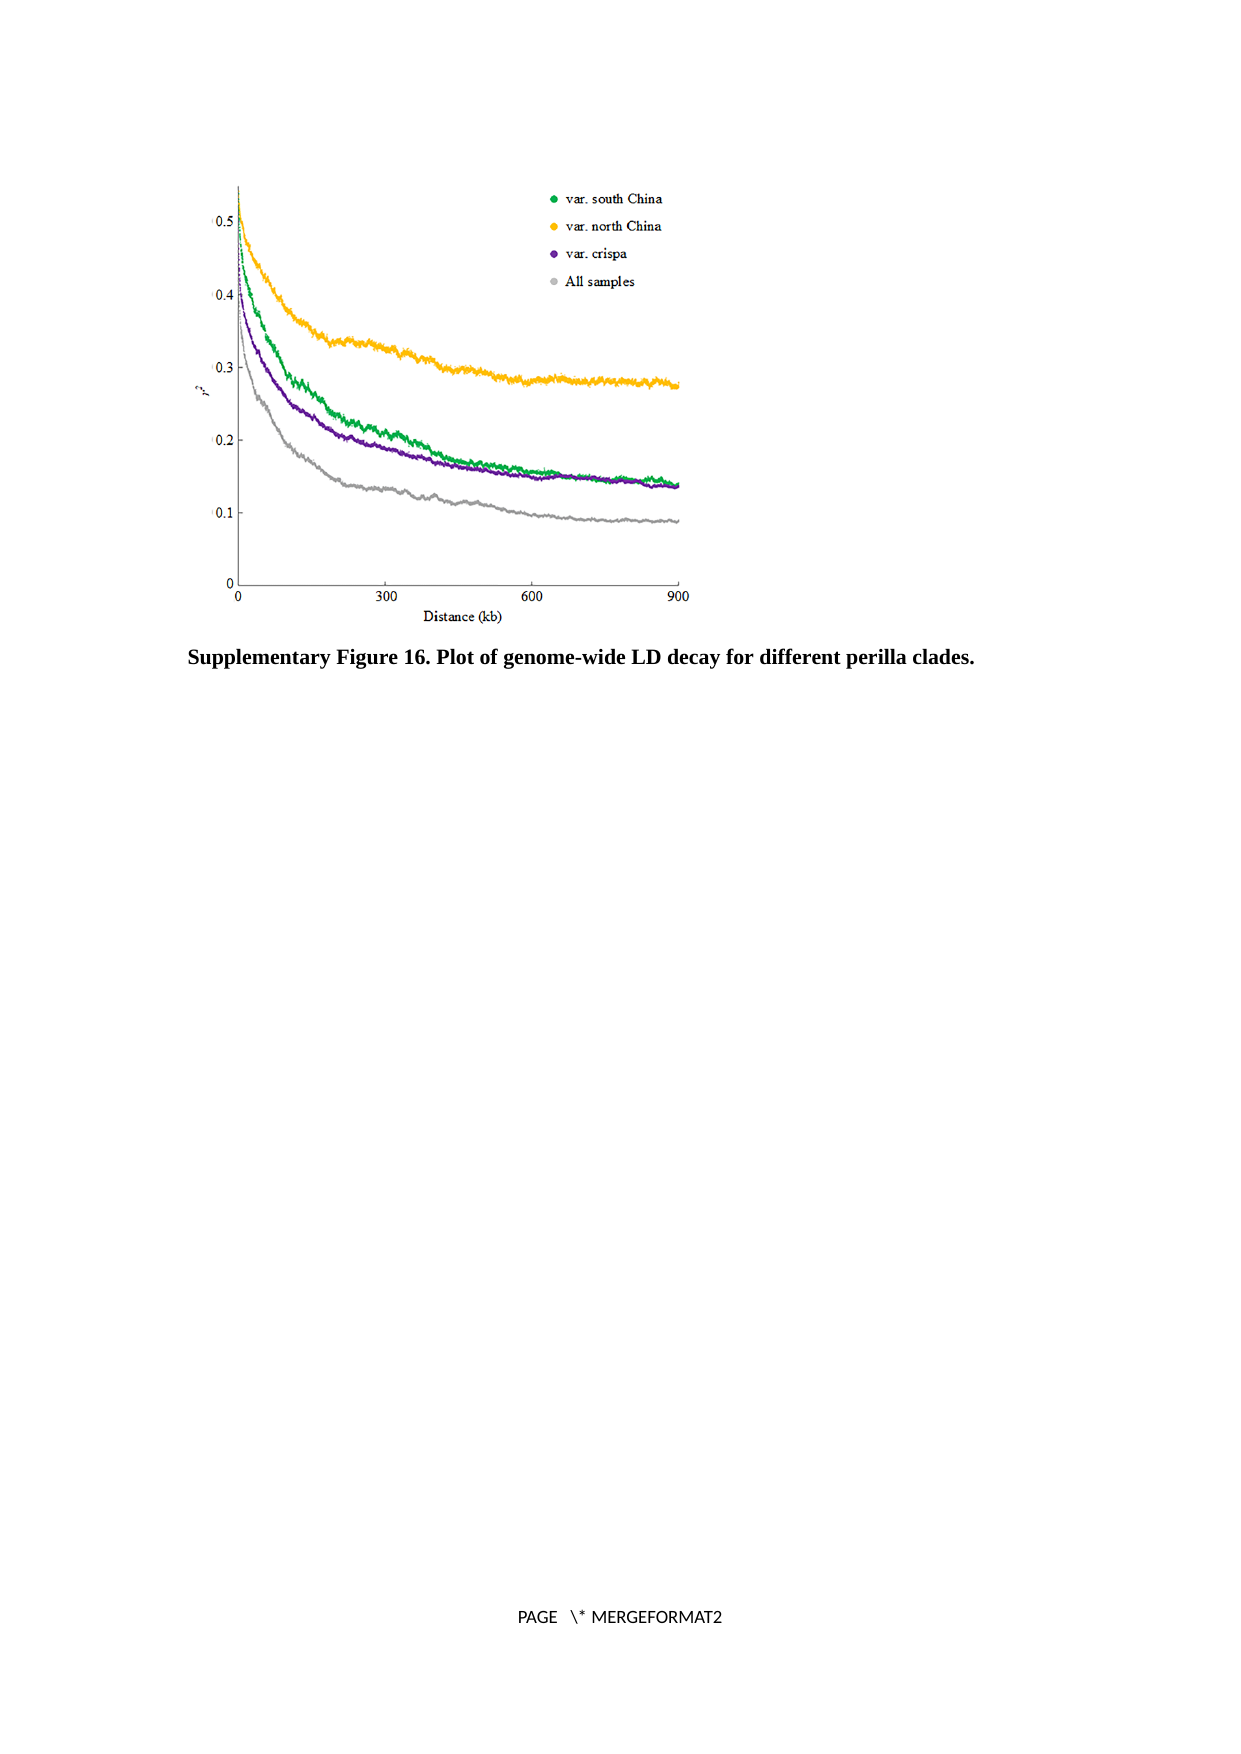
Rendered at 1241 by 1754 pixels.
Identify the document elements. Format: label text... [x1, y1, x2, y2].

picture [187, 175, 698, 628]
text Supplementary Figure 16. Plot of genome-wide LD decay for different perilla clades. [187, 639, 1053, 673]
